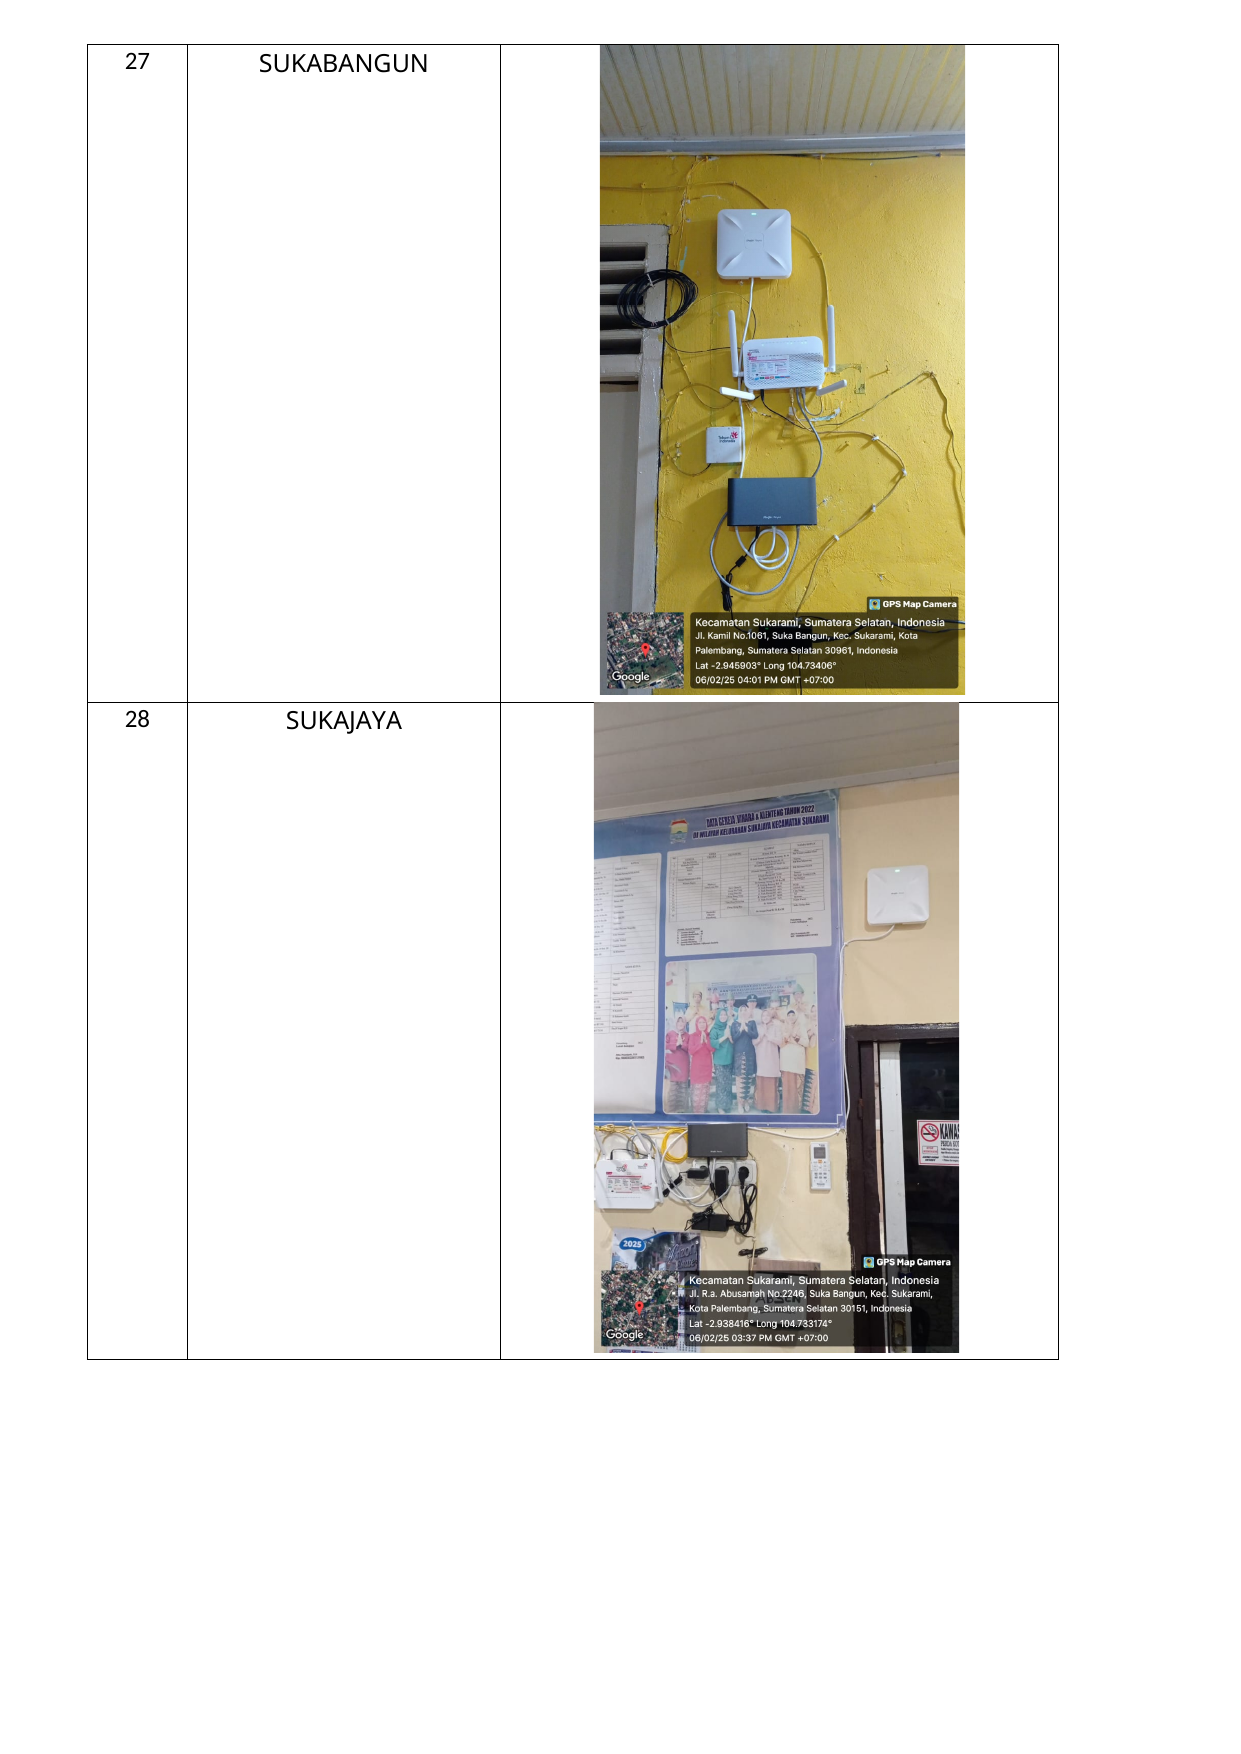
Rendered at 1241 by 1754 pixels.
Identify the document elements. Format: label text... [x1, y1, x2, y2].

table_cell [501, 45, 1058, 702]
table_cell 28 [88, 703, 187, 1359]
table_cell [501, 703, 1058, 1359]
table_cell SUKABANGUN [188, 45, 500, 702]
table_cell SUKAJAYA [188, 703, 500, 1359]
picture [599, 45, 966, 695]
table_cell 27 [88, 45, 187, 702]
picture [593, 702, 960, 1353]
